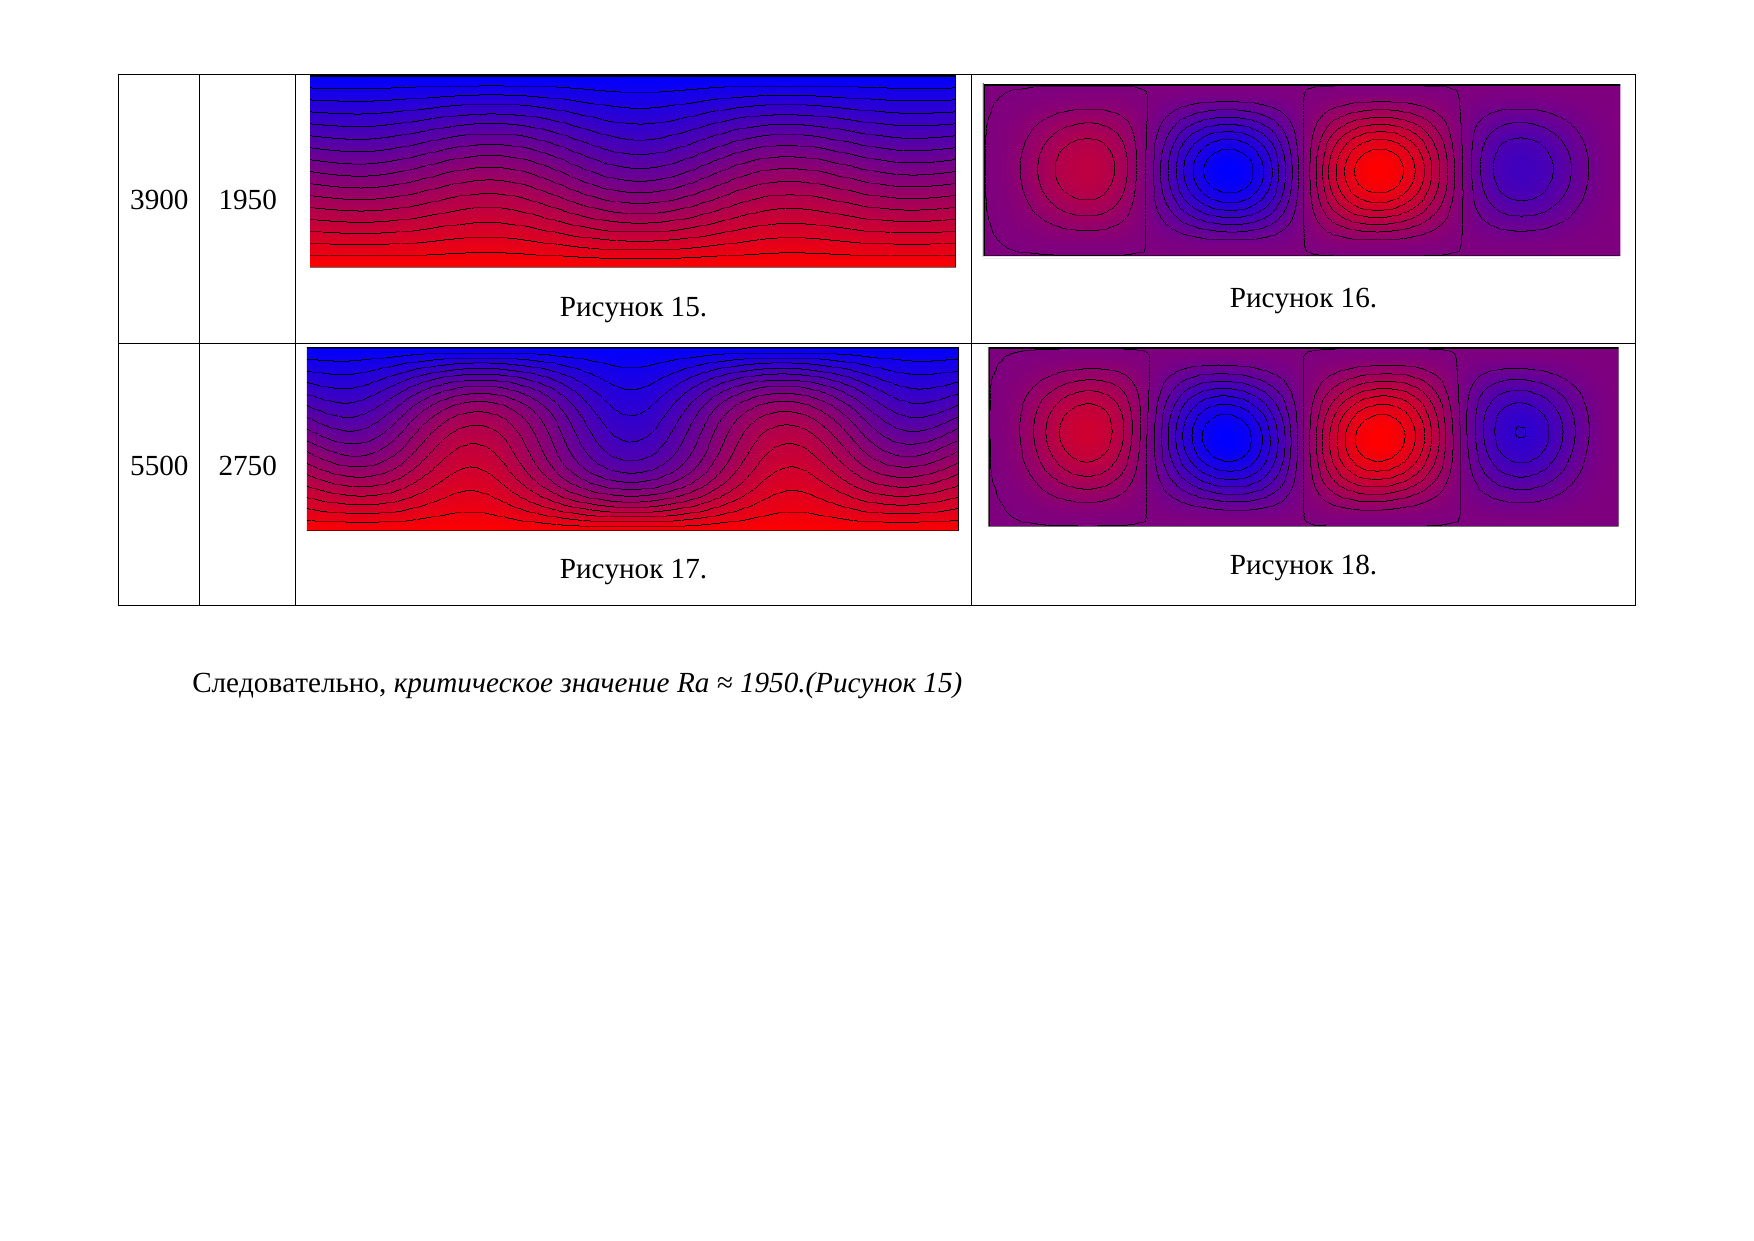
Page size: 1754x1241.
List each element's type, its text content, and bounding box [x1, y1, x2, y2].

table_cell 3900 [119, 75, 199, 343]
table_cell Рисунок 17. [296, 344, 971, 605]
list Следовательно, критическое значение Ra ≈ 1950.(Рисунок 15) [118, 665, 1636, 698]
picture [310, 75, 957, 268]
table_cell Рисунок 16. [972, 75, 1635, 343]
table_cell 1950 [200, 75, 295, 343]
table_cell Рисунок 15. [296, 75, 971, 343]
table_cell 5500 [119, 344, 199, 605]
picture [982, 83, 1621, 259]
picture [306, 344, 960, 531]
picture [987, 347, 1619, 527]
table_cell Рисунок 18. [972, 344, 1635, 605]
table_cell 2750 [200, 344, 295, 605]
